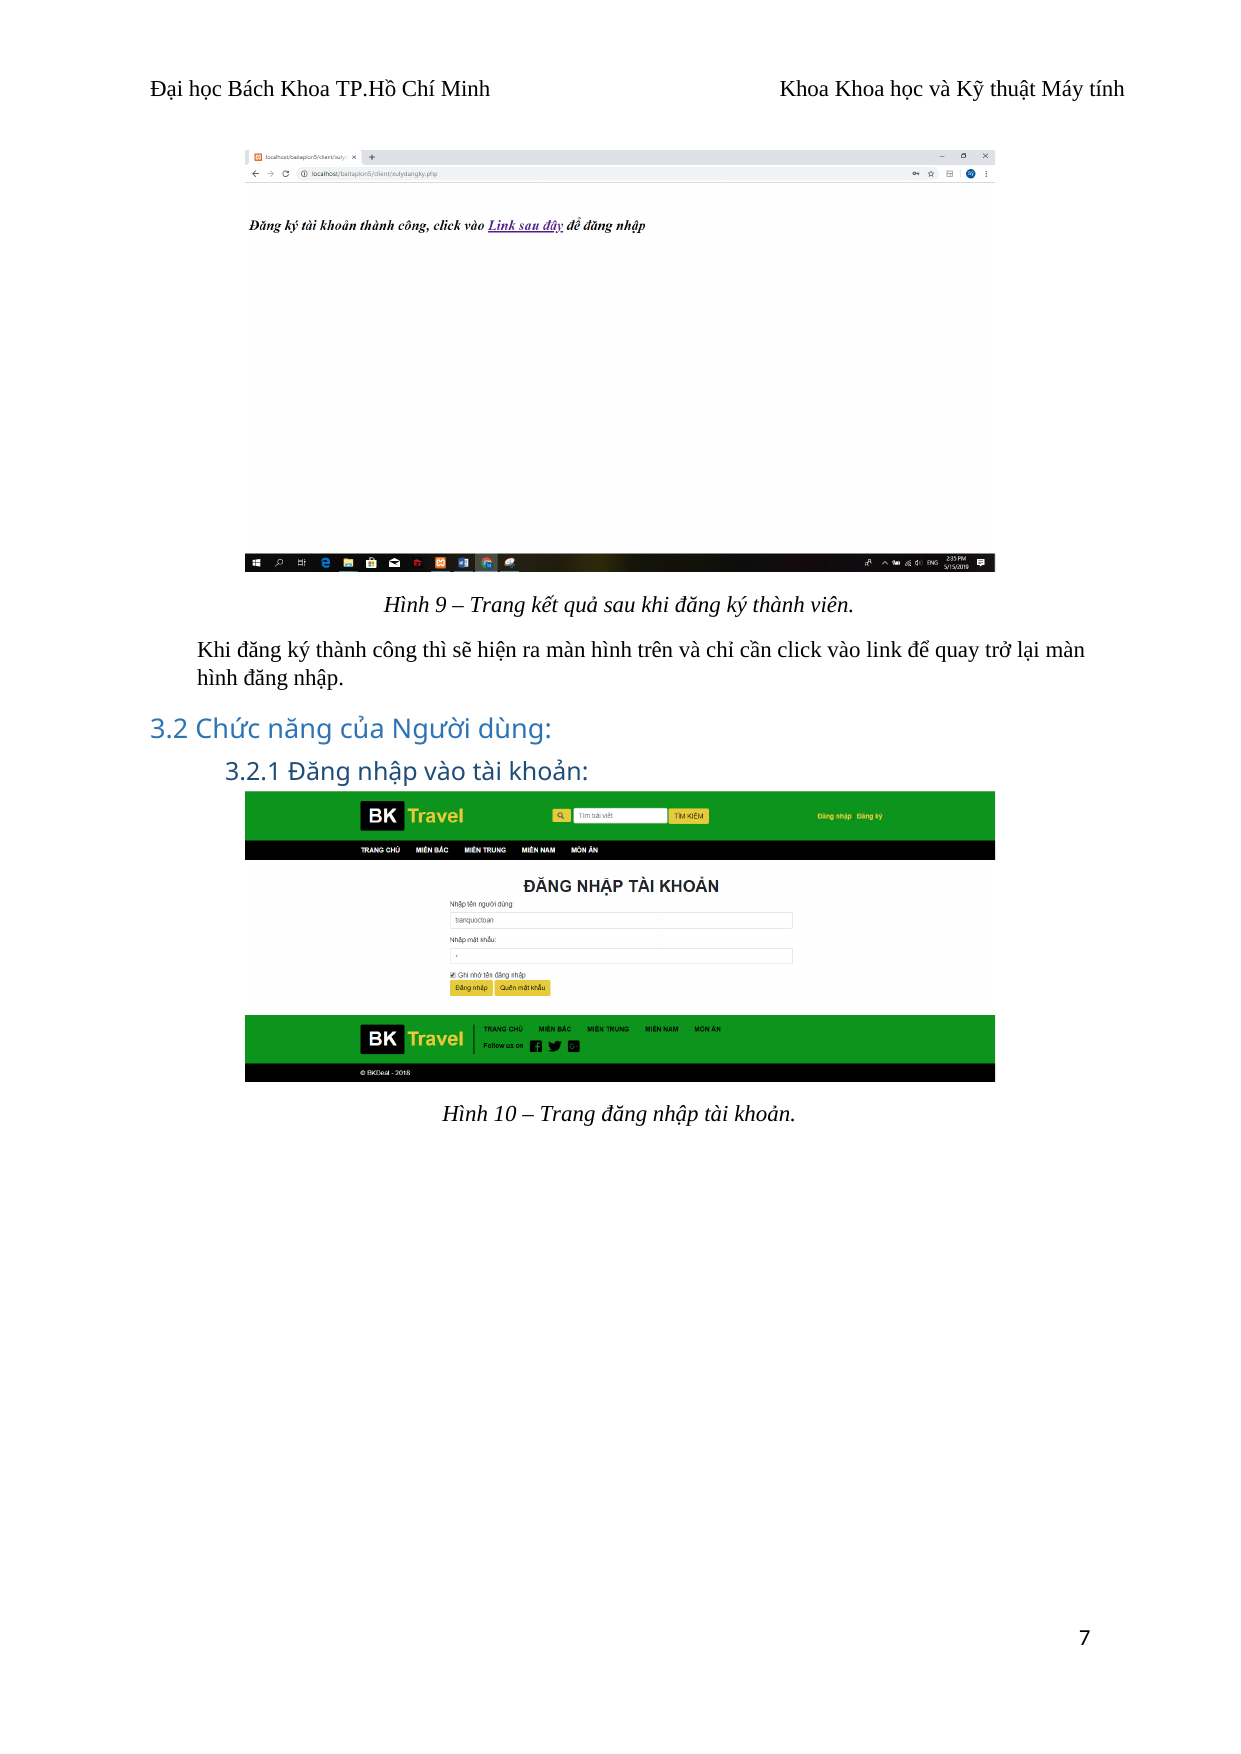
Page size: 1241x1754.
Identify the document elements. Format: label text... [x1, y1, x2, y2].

picture [245, 150, 995, 572]
text Hình 10 – Trang đăng nhập tài khoản. [150, 1101, 1090, 1127]
text Khi đăng ký thành công thì sẽ hiện ra màn hình trên và chỉ cần click vào link để quay trở lại màn hình đăng nhập. [197, 636, 1090, 691]
subtitle 3.2 Chức năng của Người dùng: [150, 709, 1090, 746]
subtitle 3.2.1 Đăng nhập vào tài khoản: [150, 753, 1090, 787]
text Hình 9 – Trang kết quả sau khi đăng ký thành viên. [150, 591, 1090, 617]
picture [245, 790, 995, 1082]
